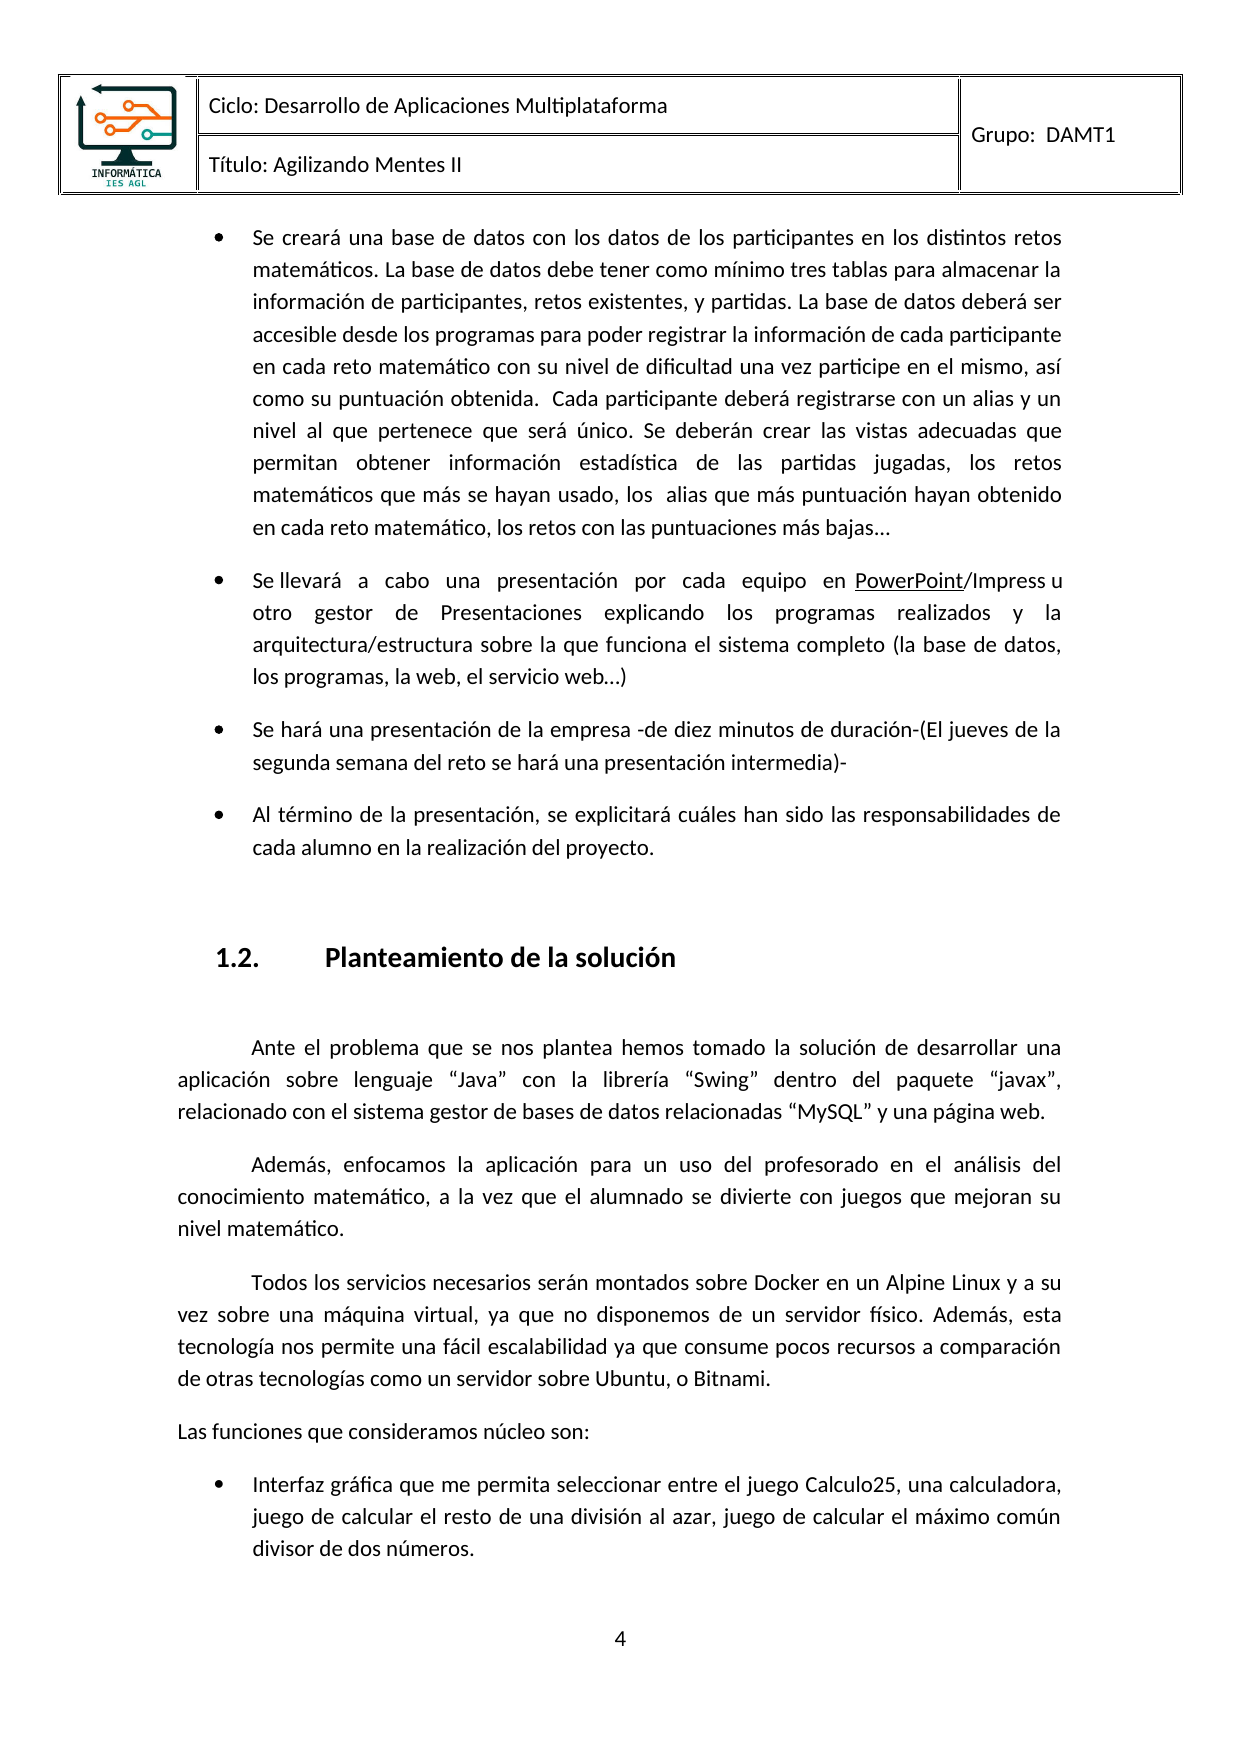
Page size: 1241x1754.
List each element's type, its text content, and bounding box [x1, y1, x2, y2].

list Interfaz gráfica que me permita seleccionar entre el juego Calculo25, una calculadora, juego de calcular el resto de una división al azar, juego de calcular el máximo común divisor de dos números. [215, 1470, 1063, 1563]
text Todos los servicios necesarios serán montados sobre Docker en un Alpine Linux y a su vez sobre una máquina virtual, ya que no disponemos de un servidor físico. Además, esta tecnología nos permite una fácil escalabilidad ya que consume pocos recursos a comparación de otras tecnologías como un servidor sobre Ubuntu, o Bitnami. [177, 1268, 1063, 1392]
text Además, enfocamos la aplicación para un uso del profesorado en el análisis del conocimiento matemático, a la vez que el alumnado se divierte con juegos que mejoran su nivel matemático. [177, 1150, 1063, 1243]
text Ante el problema que se nos plantea hemos tomado la solución de desarrollar una aplicación sobre lenguaje “Java” con la librería “Swing” dentro del paquete “javax”, relacionado con el sistema gestor de bases de datos relacionadas “MySQL” y una página web. [177, 1033, 1063, 1125]
list Se hará una presentación de la empresa -de diez minutos de duración-(El jueves de la segunda semana del reto se hará una presentación intermedia)- [215, 715, 1063, 776]
list Al término de la presentación, se explicitará cuáles han sido las responsabilidades de cada alumno en la realización del proyecto. [215, 801, 1063, 861]
list Se creará una base de datos con los datos de los participantes en los distintos retos matemáticos. La base de datos debe tener como mínimo tres tablas para almacenar la información de participantes, retos existentes, y partidas. La base de datos deberá ser accesible desde los programas para poder registrar la información de cada participante en cada reto matemático con su nivel de dificultad una vez participe en el mismo, así como su puntuación obtenida. Cada participante deberá registrarse con un alias y un nivel al que pertenece que será único. Se deberán crear las vistas adecuadas que permitan obtener información estadística de las partidas jugadas, los retos matemáticos que más se hayan usado, los alias que más puntuación hayan obtenido en cada reto matemático, los retos con las puntuaciones más bajas... [215, 223, 1063, 541]
subtitle Planteamiento de la solución [215, 939, 1063, 974]
text Las funciones que consideramos núcleo son: [177, 1417, 1063, 1445]
picture [70, 76, 186, 192]
list Se llevará a cabo una presentación por cada equipo en PowerPoint/Impress u otro gestor de Presentaciones explicando los programas realizados y la arquitectura/estructura sobre la que funciona el sistema completo (la base de datos, los programas, la web, el servicio web…) [215, 566, 1063, 690]
